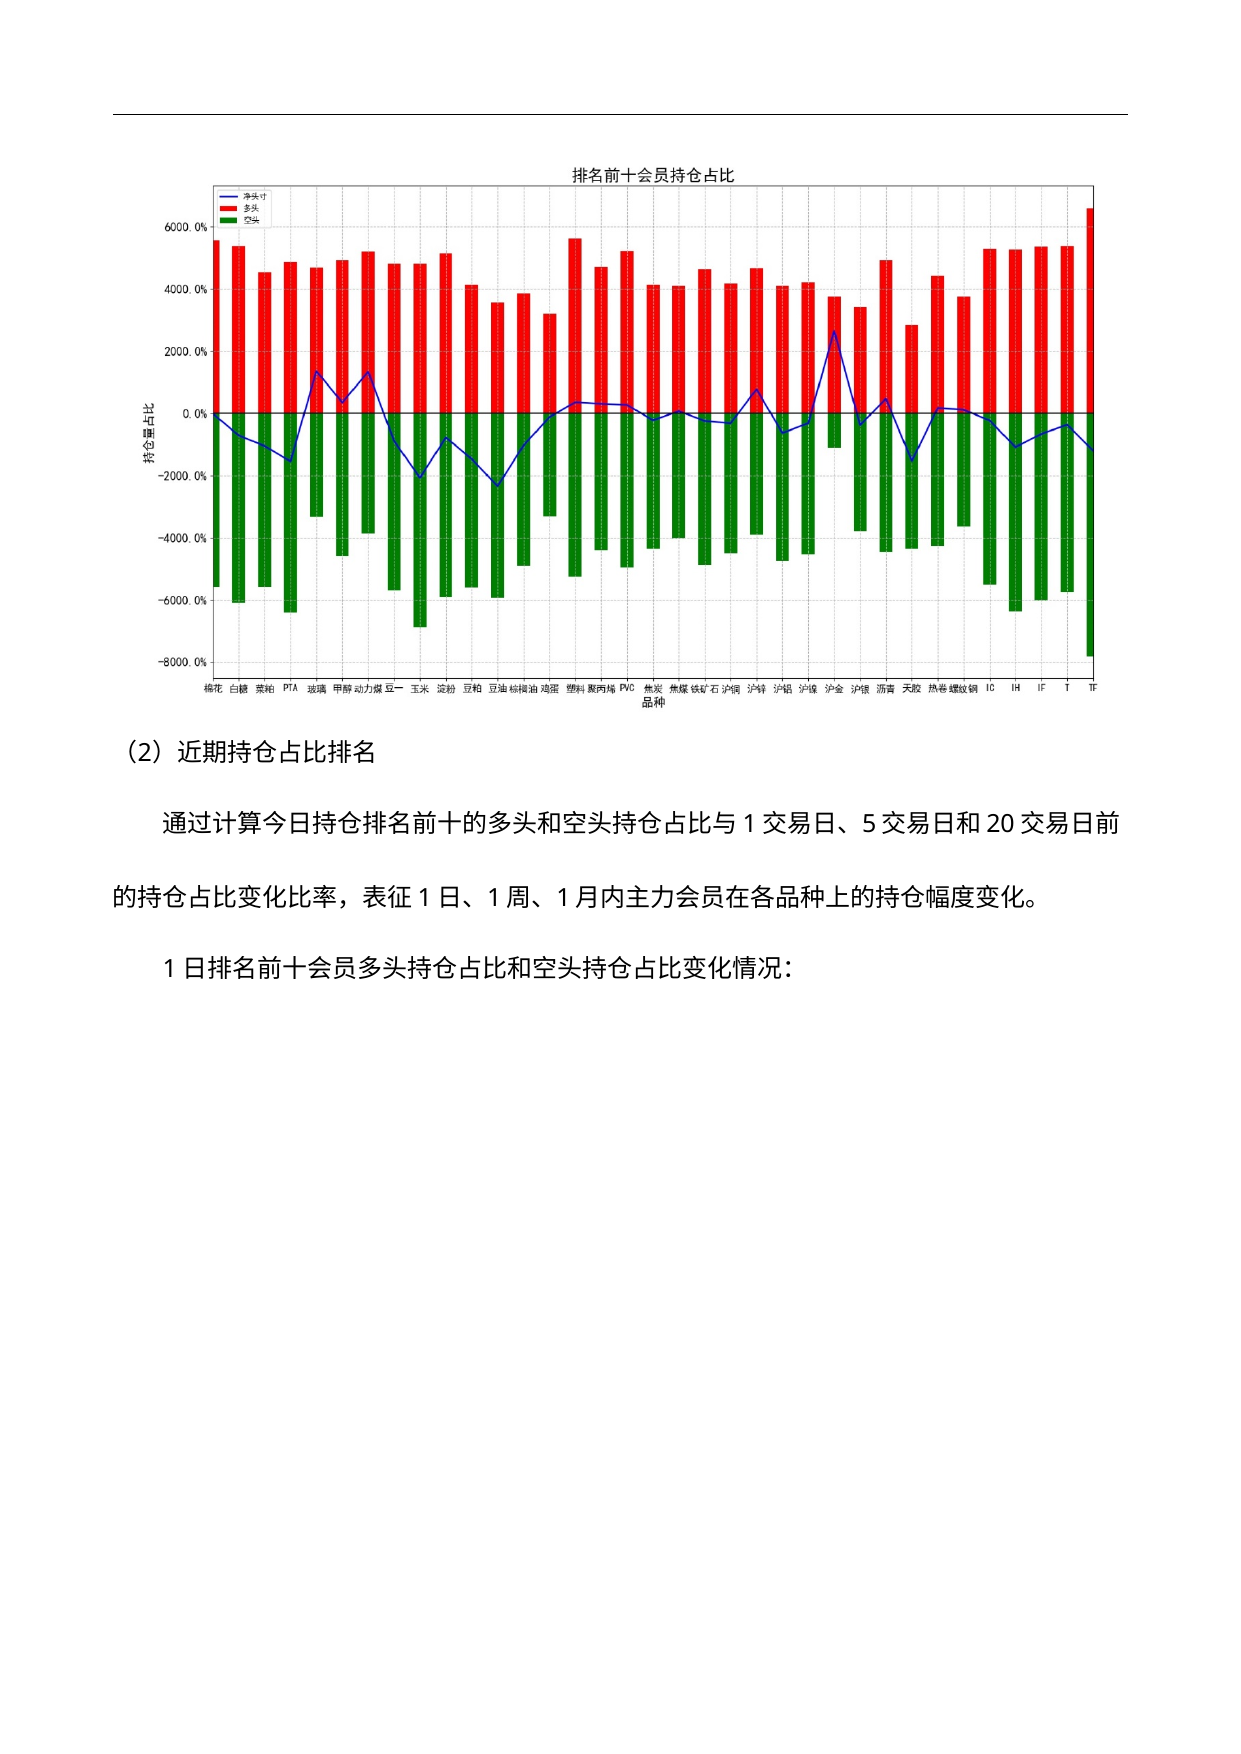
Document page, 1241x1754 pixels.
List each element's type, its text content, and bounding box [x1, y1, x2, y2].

text 通过计算今日持仓排名前十的多头和空头持仓占比与1交易日、5交易日和20交易日前的持仓占比变化比率，表征1日、1周、1月内主力会员在各品种上的持仓幅度变化。 [112, 789, 1128, 928]
picture [137, 162, 1103, 714]
text 1日排名前十会员多头持仓占比和空头持仓占比变化情况： [112, 934, 1128, 999]
text （2）近期持仓占比排名 [112, 718, 1128, 783]
